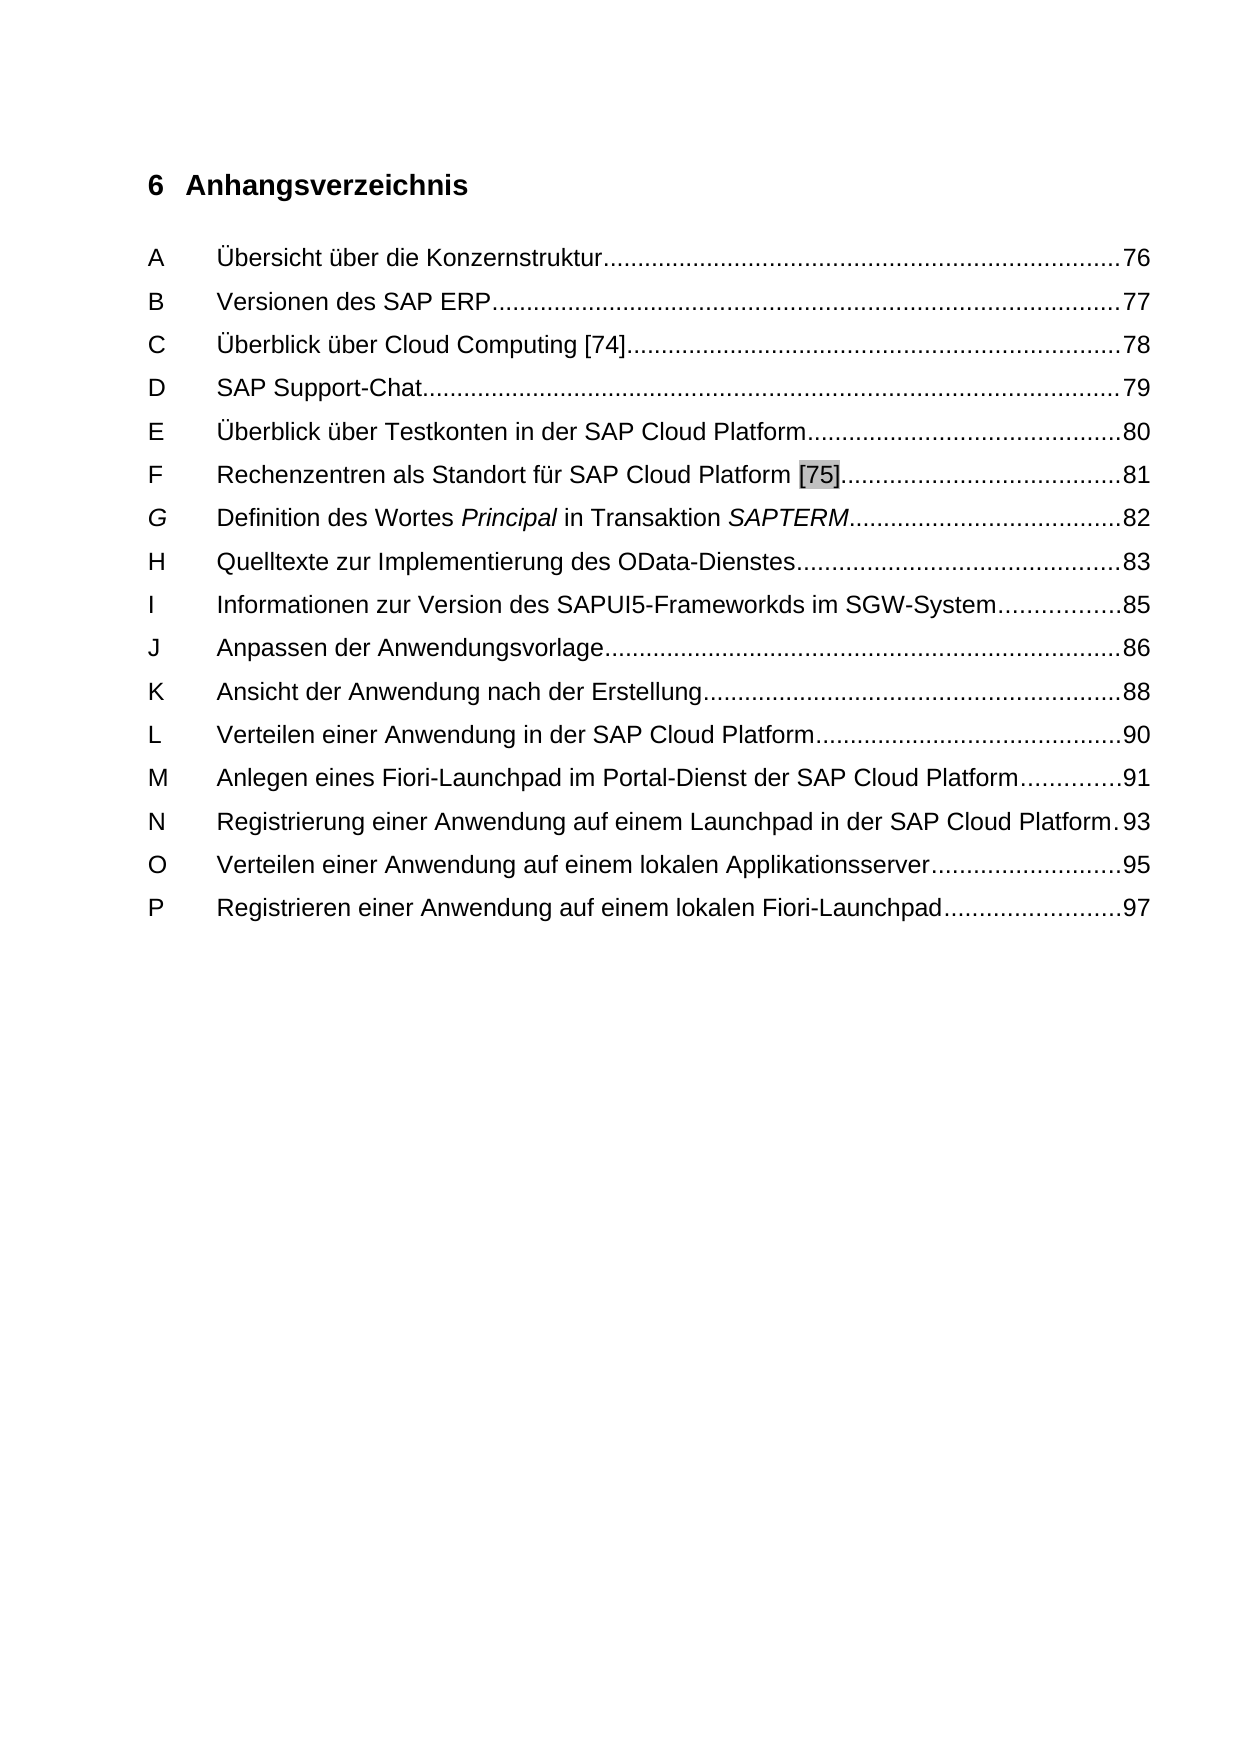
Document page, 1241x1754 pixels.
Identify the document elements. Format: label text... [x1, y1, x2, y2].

text J Anpassen der Anwendungsvorlage 86 [148, 633, 1152, 662]
text M Anlegen eines Fiori-Launchpad im Portal-Dienst der SAP Cloud Platform 91 [148, 763, 1152, 792]
text L Verteilen einer Anwendung in der SAP Cloud Platform 90 [148, 720, 1152, 749]
subtitle Anhangsverzeichnis [148, 168, 1152, 202]
text G Definition des Wortes Principal in Transaktion SAPTERM 82 [148, 503, 1152, 532]
text F Rechenzentren als Standort für SAP Cloud Platform [75] 81 [840, 460, 1152, 489]
text E Überblick über Testkonten in der SAP Cloud Platform 80 [148, 417, 1152, 446]
text D SAP Support-Chat 79 [148, 373, 1152, 402]
text N Registrierung einer Anwendung auf einem Launchpad in der SAP Cloud Platform 93 [148, 807, 1152, 836]
text F Rechenzentren als Standort für SAP Cloud Platform [75] 81 [148, 460, 799, 489]
text I Informationen zur Version des SAPUI5-Frameworkds im SGW-System 85 [148, 590, 1152, 619]
text A Übersicht über die Konzernstruktur 76 [148, 243, 1152, 272]
text H Quelltexte zur Implementierung des OData-Dienstes 83 [148, 547, 1152, 576]
text K Ansicht der Anwendung nach der Erstellung 88 [148, 677, 1152, 706]
text O Verteilen einer Anwendung auf einem lokalen Applikationsserver 95 [148, 850, 1152, 879]
text P Registrieren einer Anwendung auf einem lokalen Fiori-Launchpad 97 [148, 893, 1152, 922]
text B Versionen des SAP ERP 77 [148, 287, 1152, 316]
text C Überblick über Cloud Computing [74] 78 [148, 330, 1152, 359]
